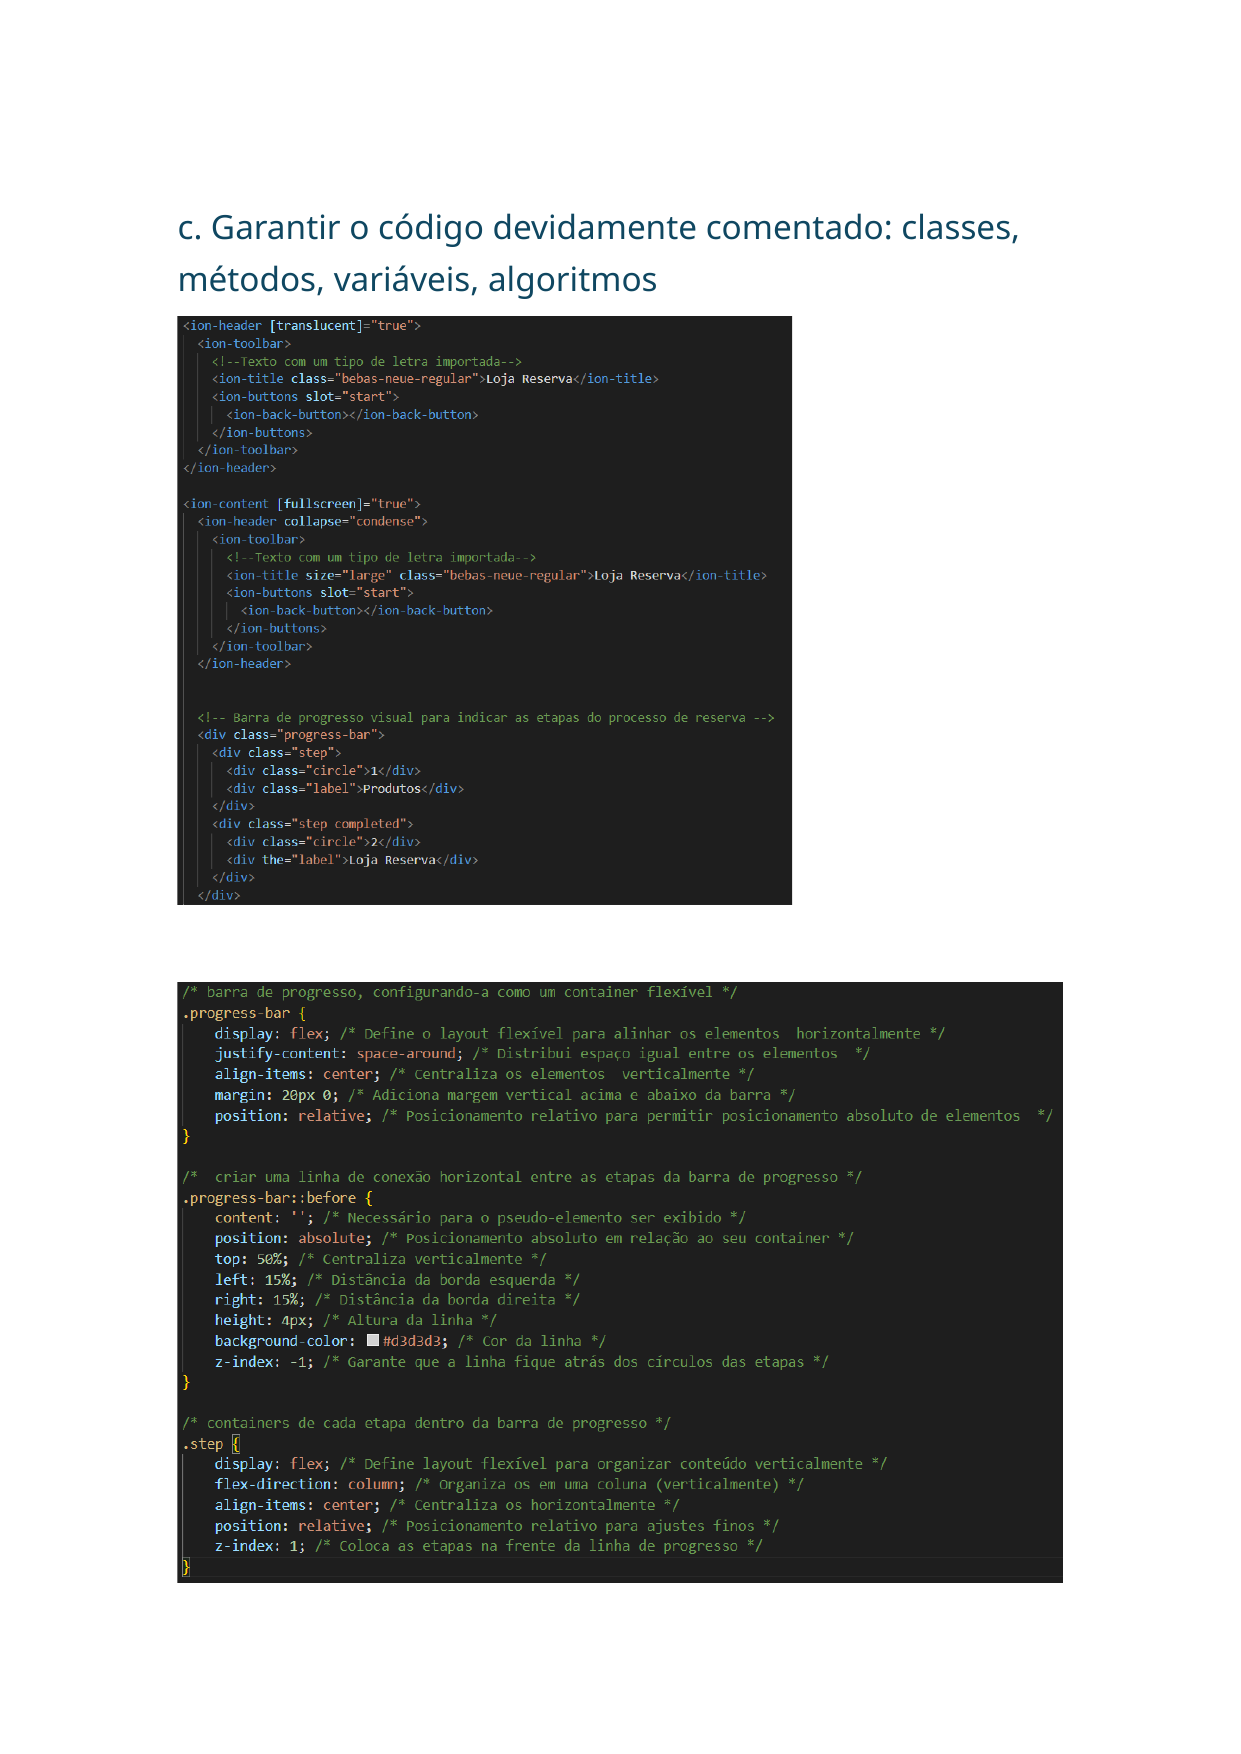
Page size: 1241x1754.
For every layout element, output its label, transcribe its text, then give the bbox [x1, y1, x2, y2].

picture [177, 982, 1063, 1583]
picture [177, 316, 793, 905]
subtitle c. Garantir o código devidamente comentado: classes, métodos, variáveis, algoritmos [177, 203, 1063, 301]
